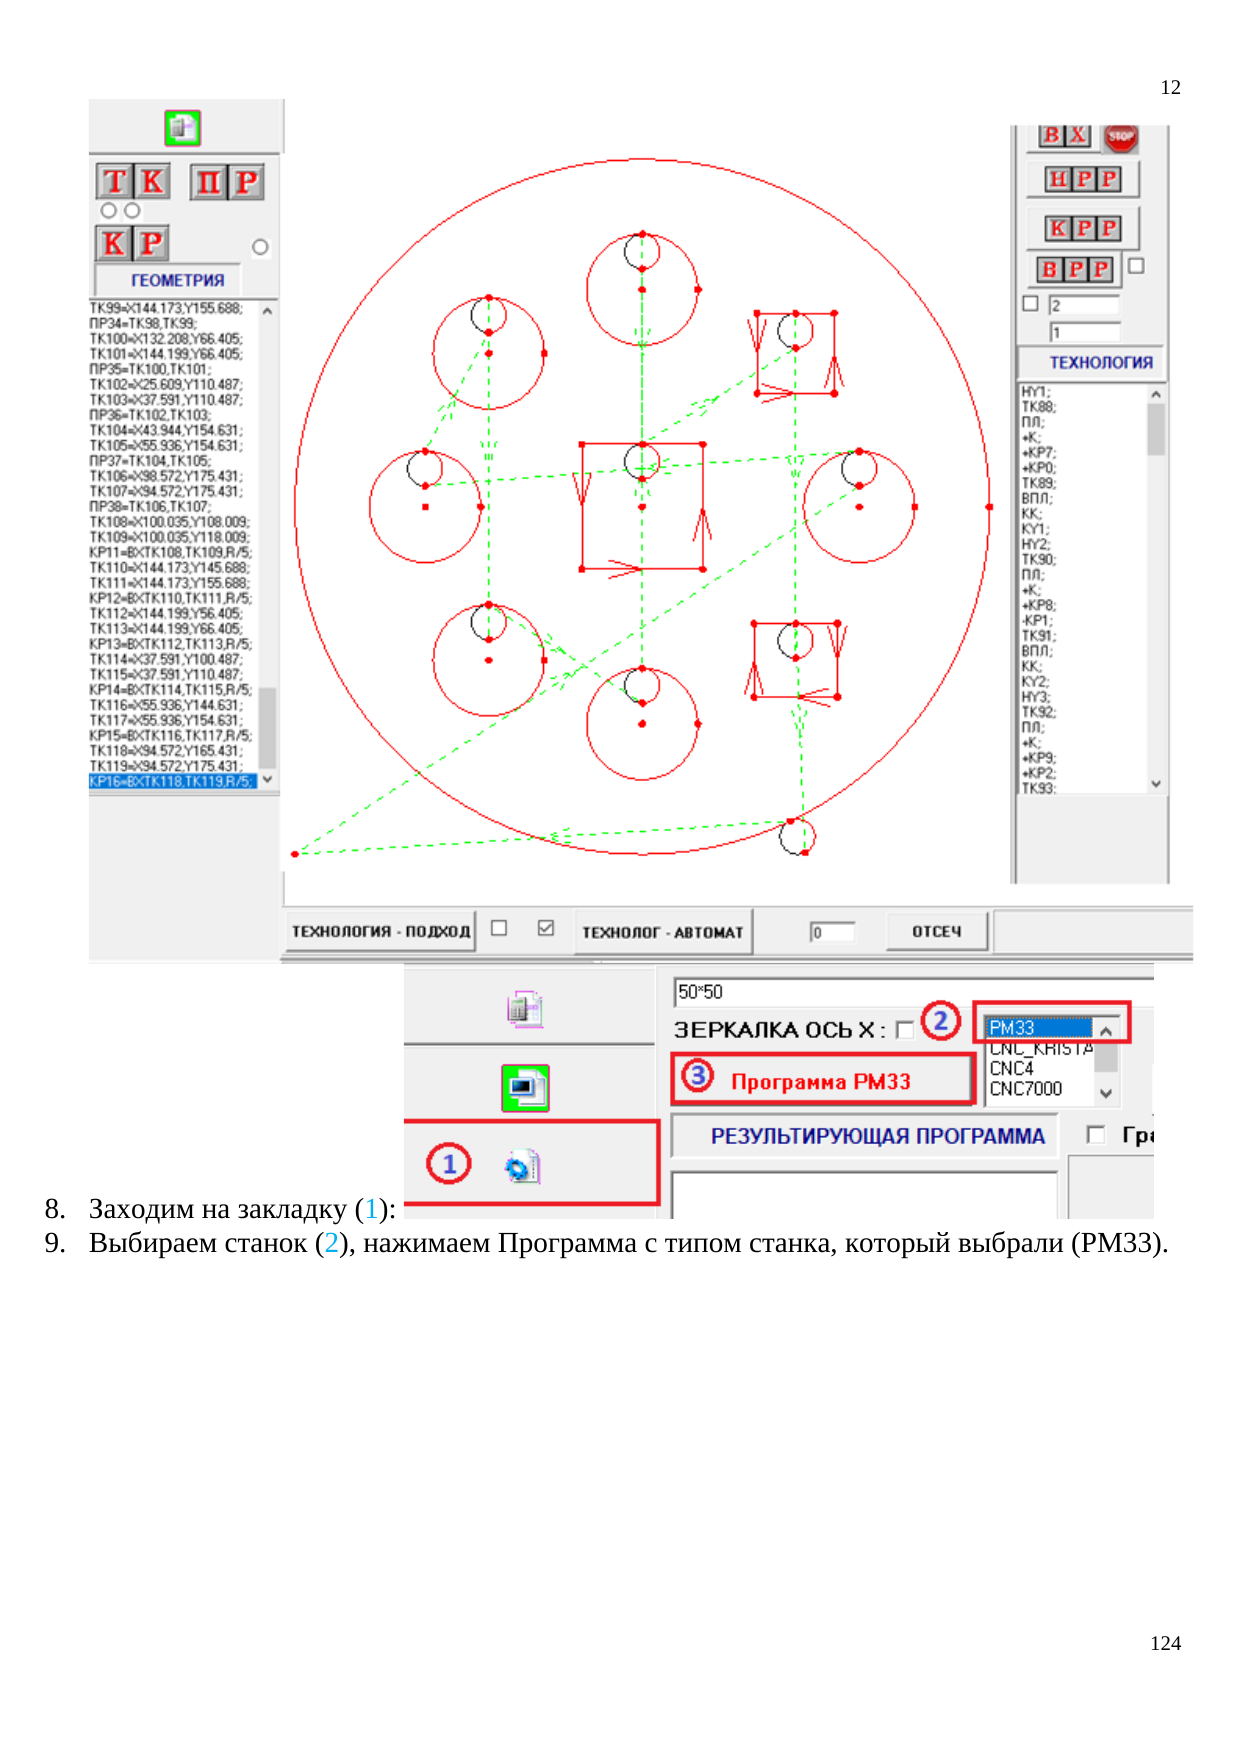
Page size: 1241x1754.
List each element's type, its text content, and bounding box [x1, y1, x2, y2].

picture [88, 99, 1195, 1219]
list Заходим на закладку (1): [44, 963, 1181, 1225]
list Выбираем станок (2), нажимаем Программа с типом станка, который выбрали (РМ33). [44, 1225, 1181, 1259]
